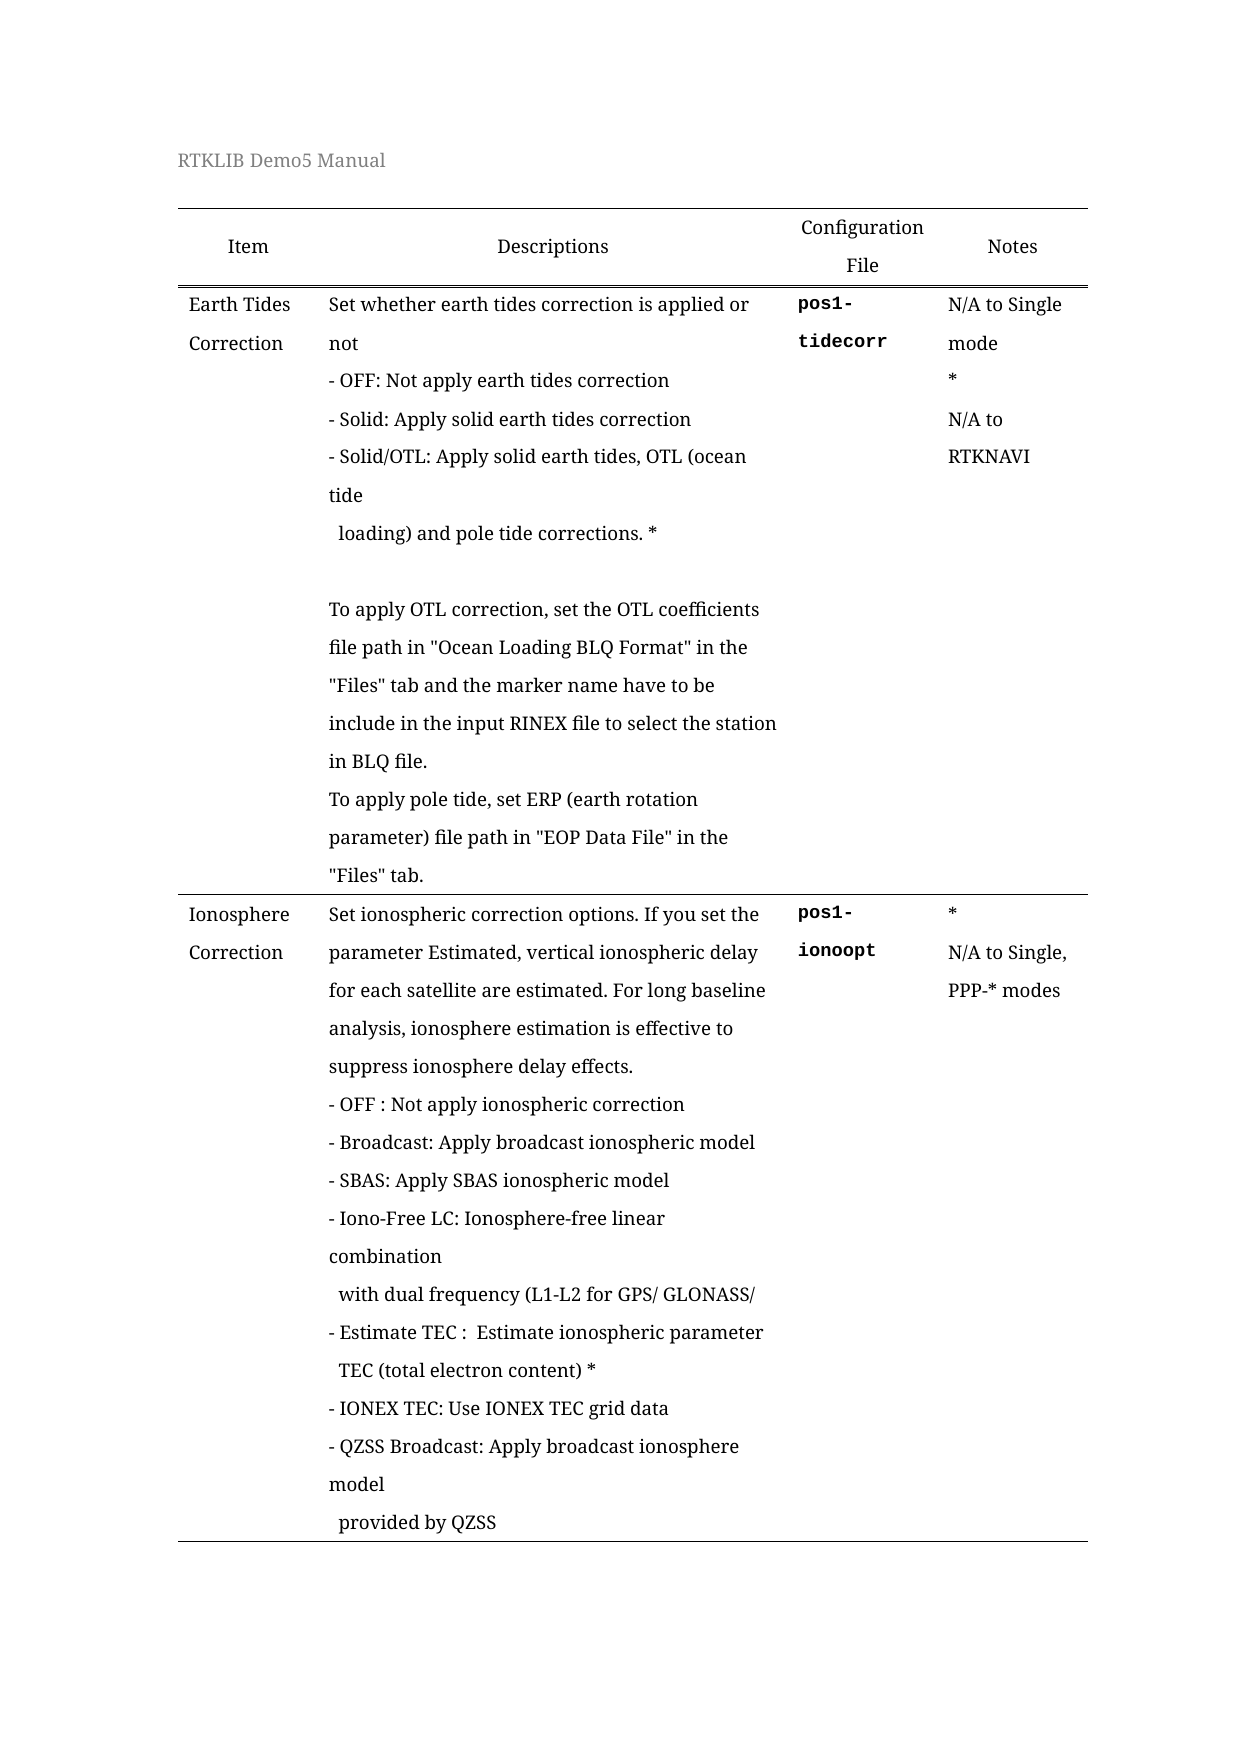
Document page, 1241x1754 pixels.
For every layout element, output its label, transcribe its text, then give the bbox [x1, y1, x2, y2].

table_cell N/A to Single mode * N/A to RTKNAVI [938, 288, 1087, 894]
table_cell Set ionospheric correction options. If you set the parameter Estimated, vertical ionospheric delay for each satellite are estimated. For long baseline analysis, ionosphere estimation is effective to suppress ionosphere delay effects. - OFF : Not apply ionospheric correction - Broadcast: Apply broadcast ionospheric model - SBAS: Apply SBAS ionospheric model - Iono-Free LC: Ionosphere-free linear combination with dual frequency (L1-L2 for GPS/ GLONASS/ - Estimate TEC : Estimate ionospheric parameter TEC (total electron content) * - IONEX TEC: Use IONEX TEC grid data - QZSS Broadcast: Apply broadcast ionosphere model provided by QZSS [319, 895, 787, 1541]
table_cell pos1- ionoopt [788, 895, 938, 1541]
table_header Descriptions [319, 209, 787, 284]
table_cell Set whether earth tides correction is applied or not - OFF: Not apply earth tides correction - Solid: Apply solid earth tides correction - Solid/OTL: Apply solid earth tides, OTL (ocean tide loading) and pole tide corrections. * To apply OTL correction, set the OTL coefficients file path in "Ocean Loading BLQ Format" in the "Files" tab and the marker name have to be include in the input RINEX file to select the station in BLQ file. To apply pole tide, set ERP (earth rotation parameter) file path in "EOP Data File" in the "Files" tab. [319, 288, 787, 894]
table_cell Ionosphere Correction [178, 895, 318, 1541]
table_header Item [178, 209, 318, 284]
table_header Notes [938, 209, 1087, 284]
table_cell pos1- tidecorr [788, 288, 938, 894]
table_header Configuration File [788, 209, 938, 284]
table_cell * N/A to Single, PPP-* modes [938, 895, 1087, 1541]
table_cell Earth Tides Correction [178, 288, 318, 894]
